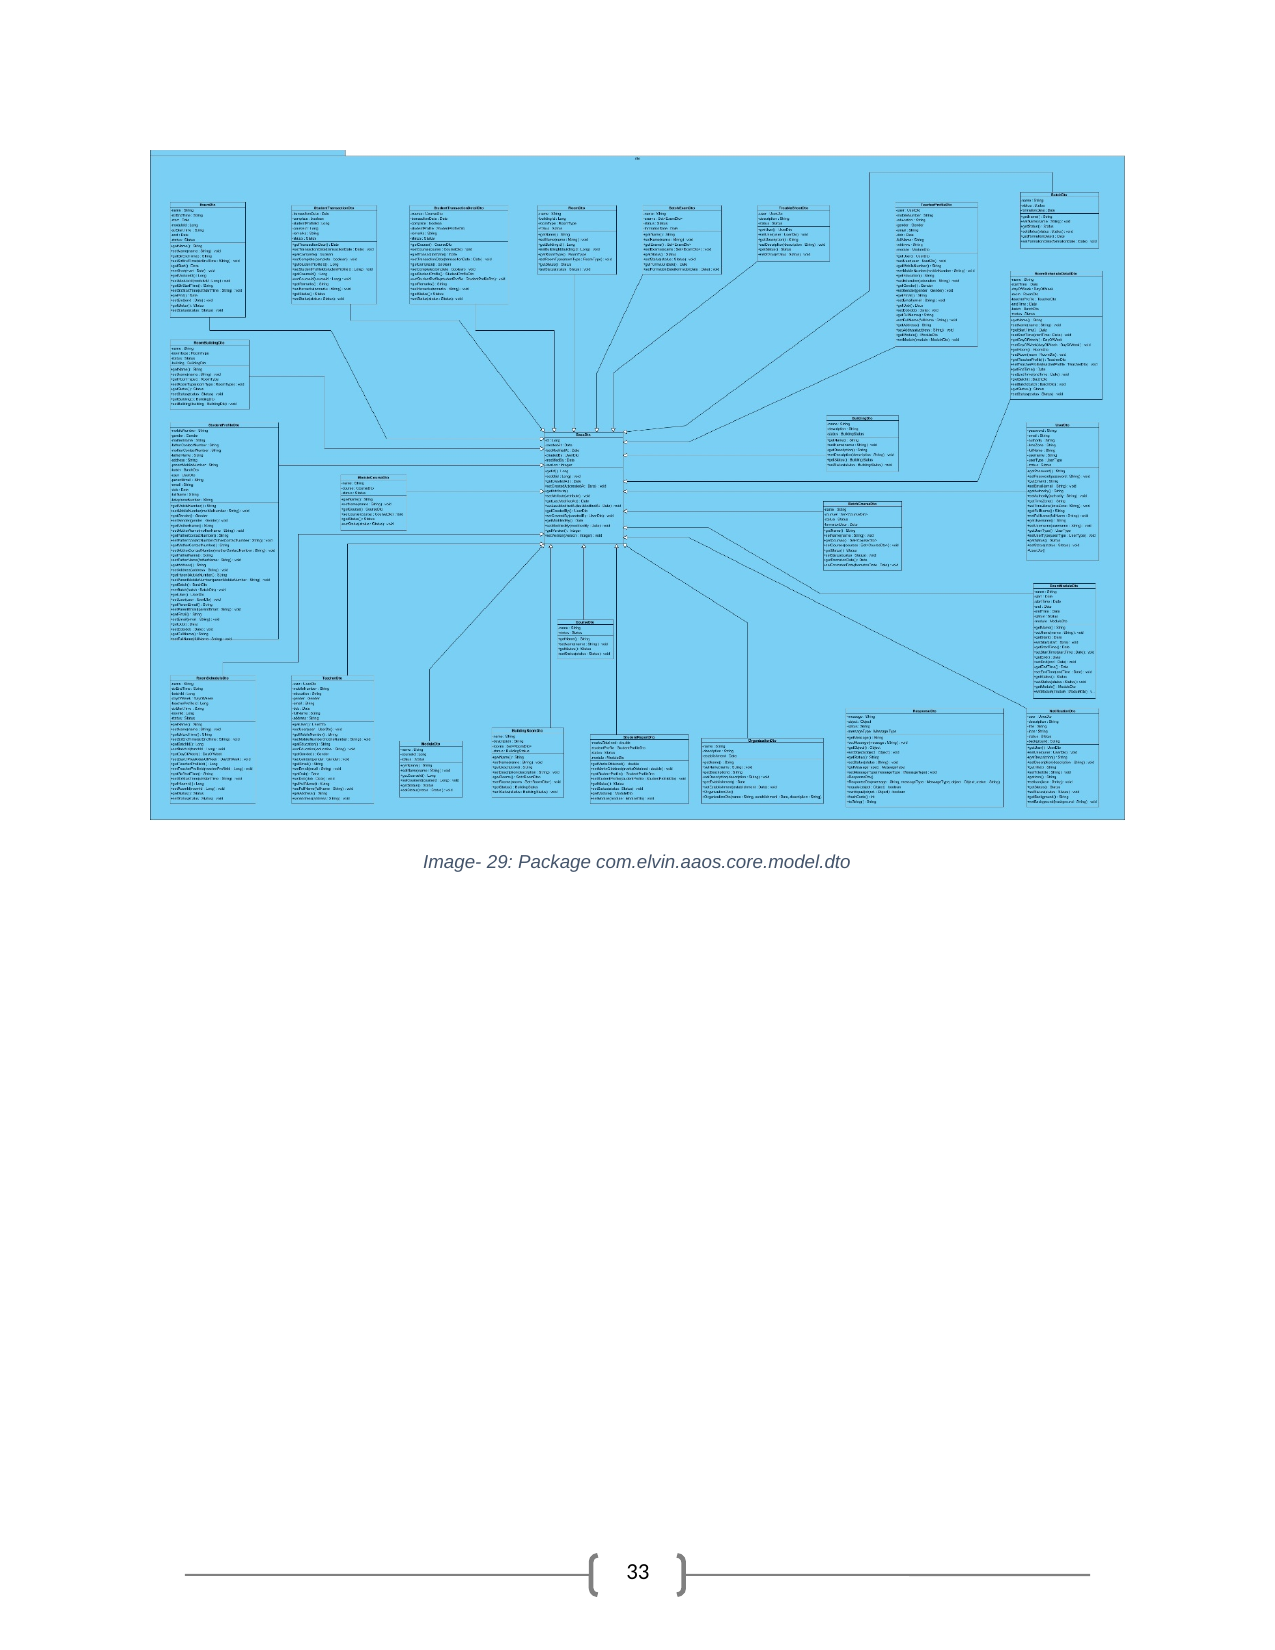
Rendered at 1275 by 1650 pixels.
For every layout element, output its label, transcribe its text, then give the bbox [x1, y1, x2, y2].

text Image- 29: Package com.elvin.aaos.core.model.dto [150, 851, 1125, 872]
picture [150, 150, 1125, 821]
